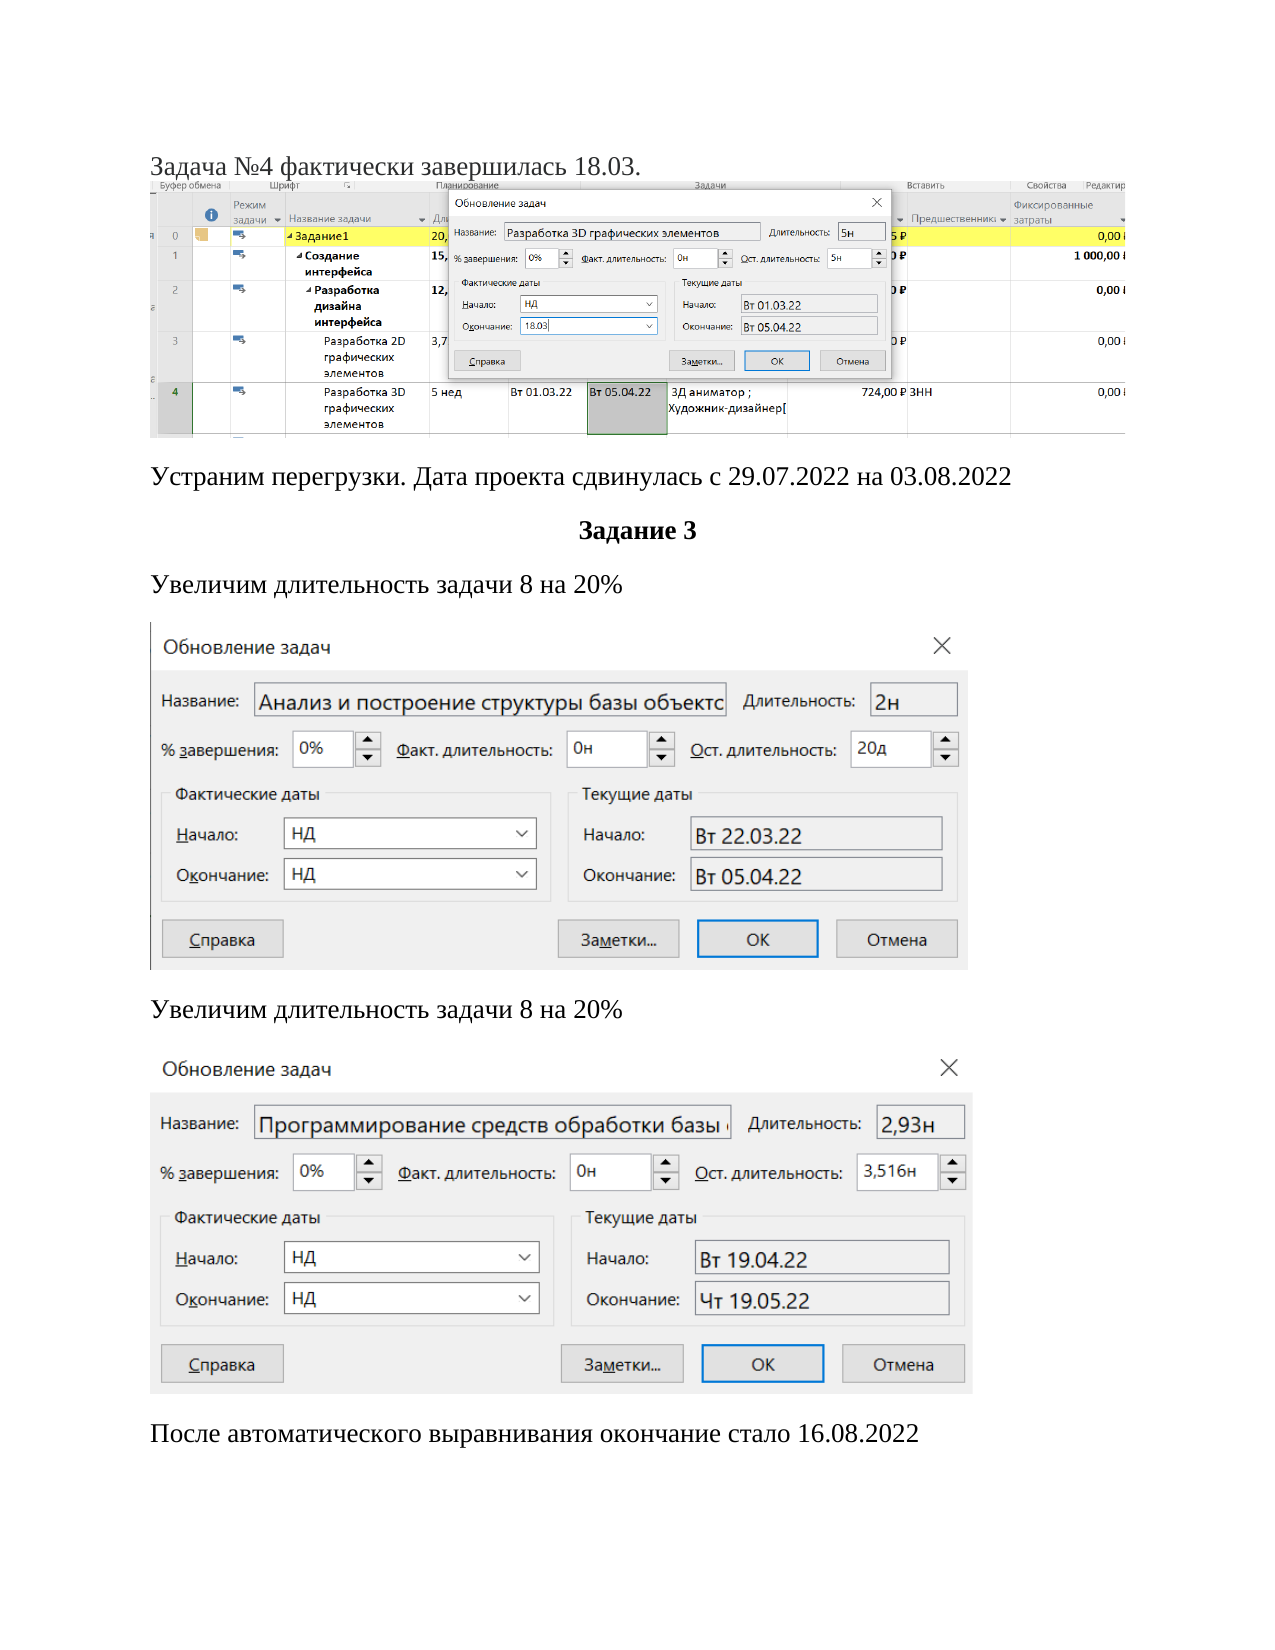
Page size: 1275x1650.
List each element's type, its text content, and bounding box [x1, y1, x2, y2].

text Увеличим длительность задачи 8 на 20% [150, 993, 1125, 1024]
picture [150, 1046, 973, 1394]
text Устраним перегрузки. Дата проекта сдвинулась с 29.07.2022 на 03.08.2022 [150, 460, 1125, 491]
text Увеличим длительность задачи 8 на 20% [150, 568, 1125, 599]
text Задание 3 [150, 514, 1125, 546]
picture [150, 622, 968, 970]
text Задача №4 фактически завершилась 18.03. [150, 150, 1125, 181]
text После автоматического выравнивания окончание стало 16.08.2022 [150, 1417, 1125, 1448]
picture [150, 181, 1125, 438]
